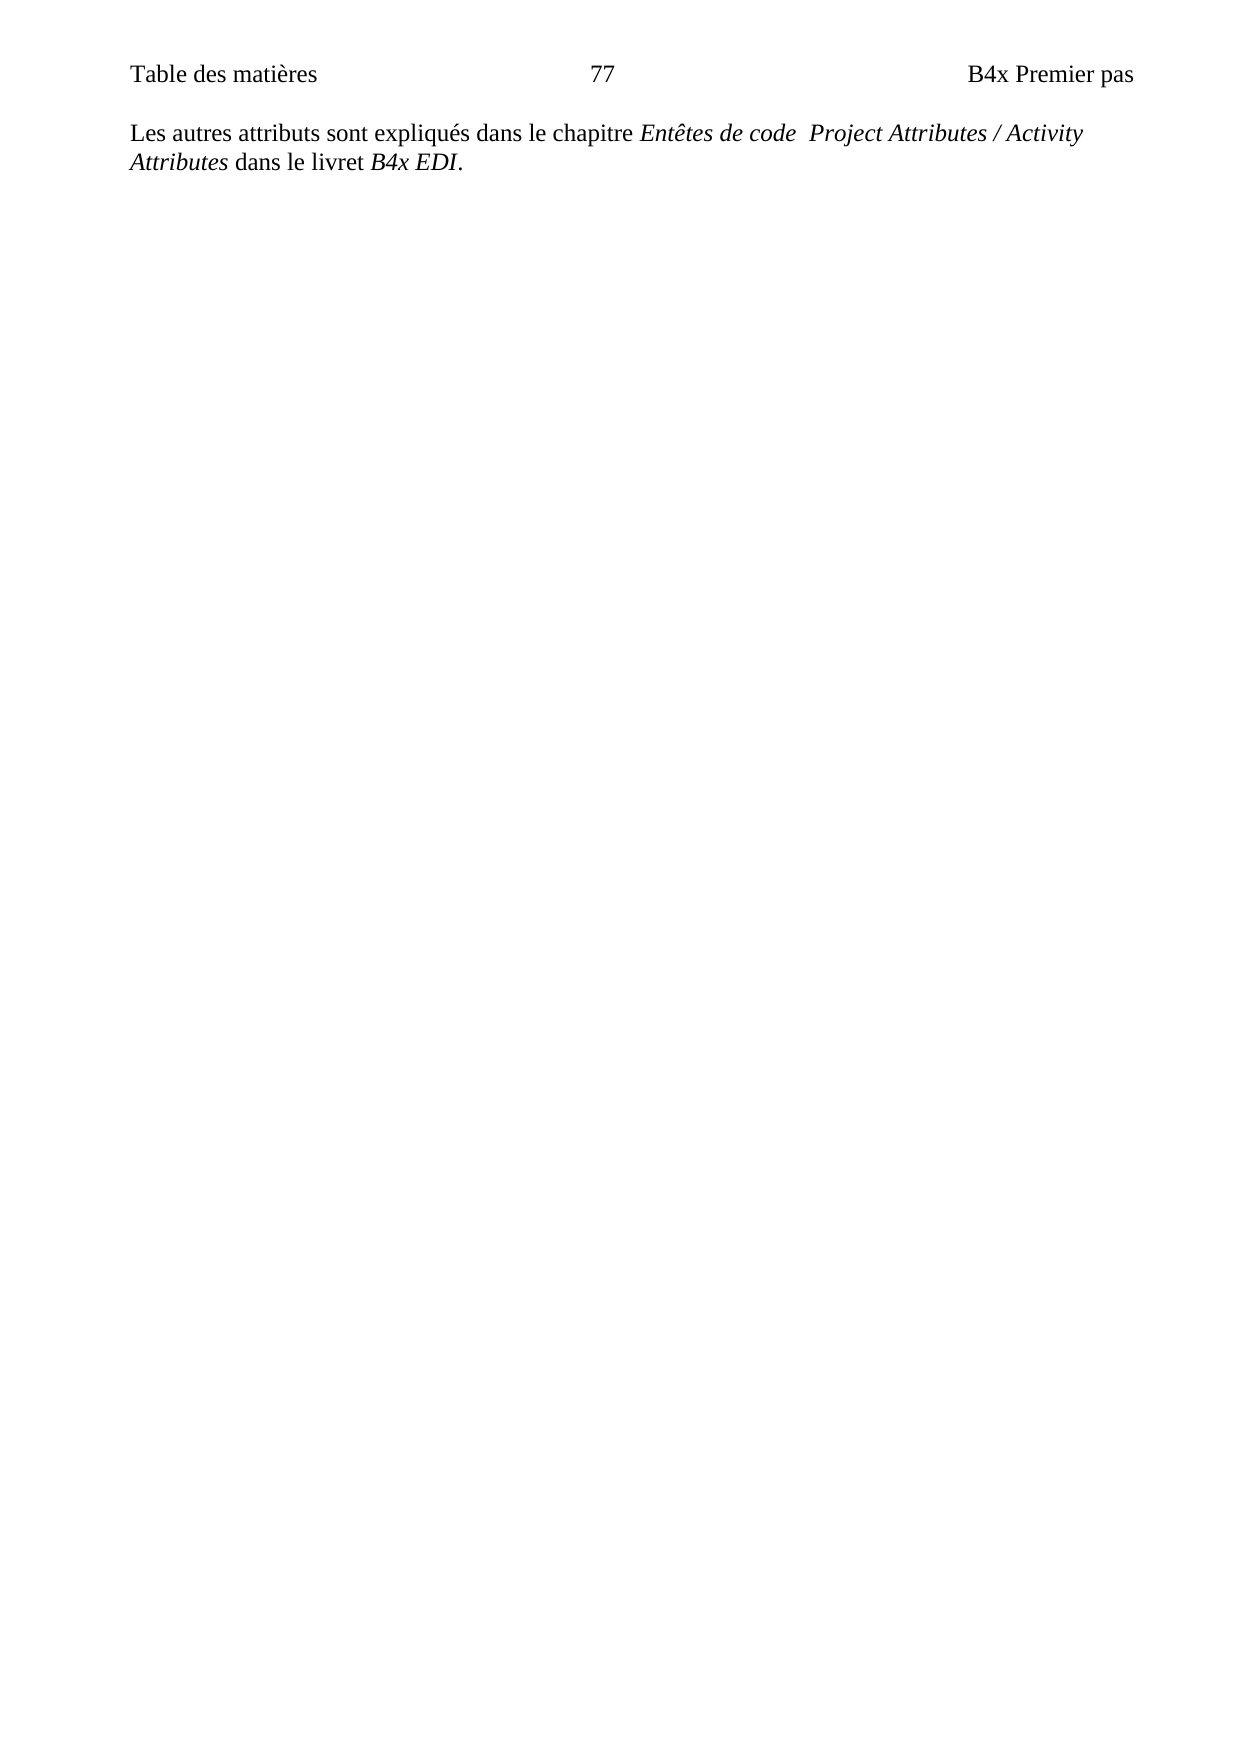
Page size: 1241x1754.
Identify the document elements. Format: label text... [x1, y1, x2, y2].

text Les autres attributs sont expliqués dans le chapitre Entêtes de code Project Attributes / Activity Attributes dans le livret B4x EDI. [130, 118, 1134, 176]
